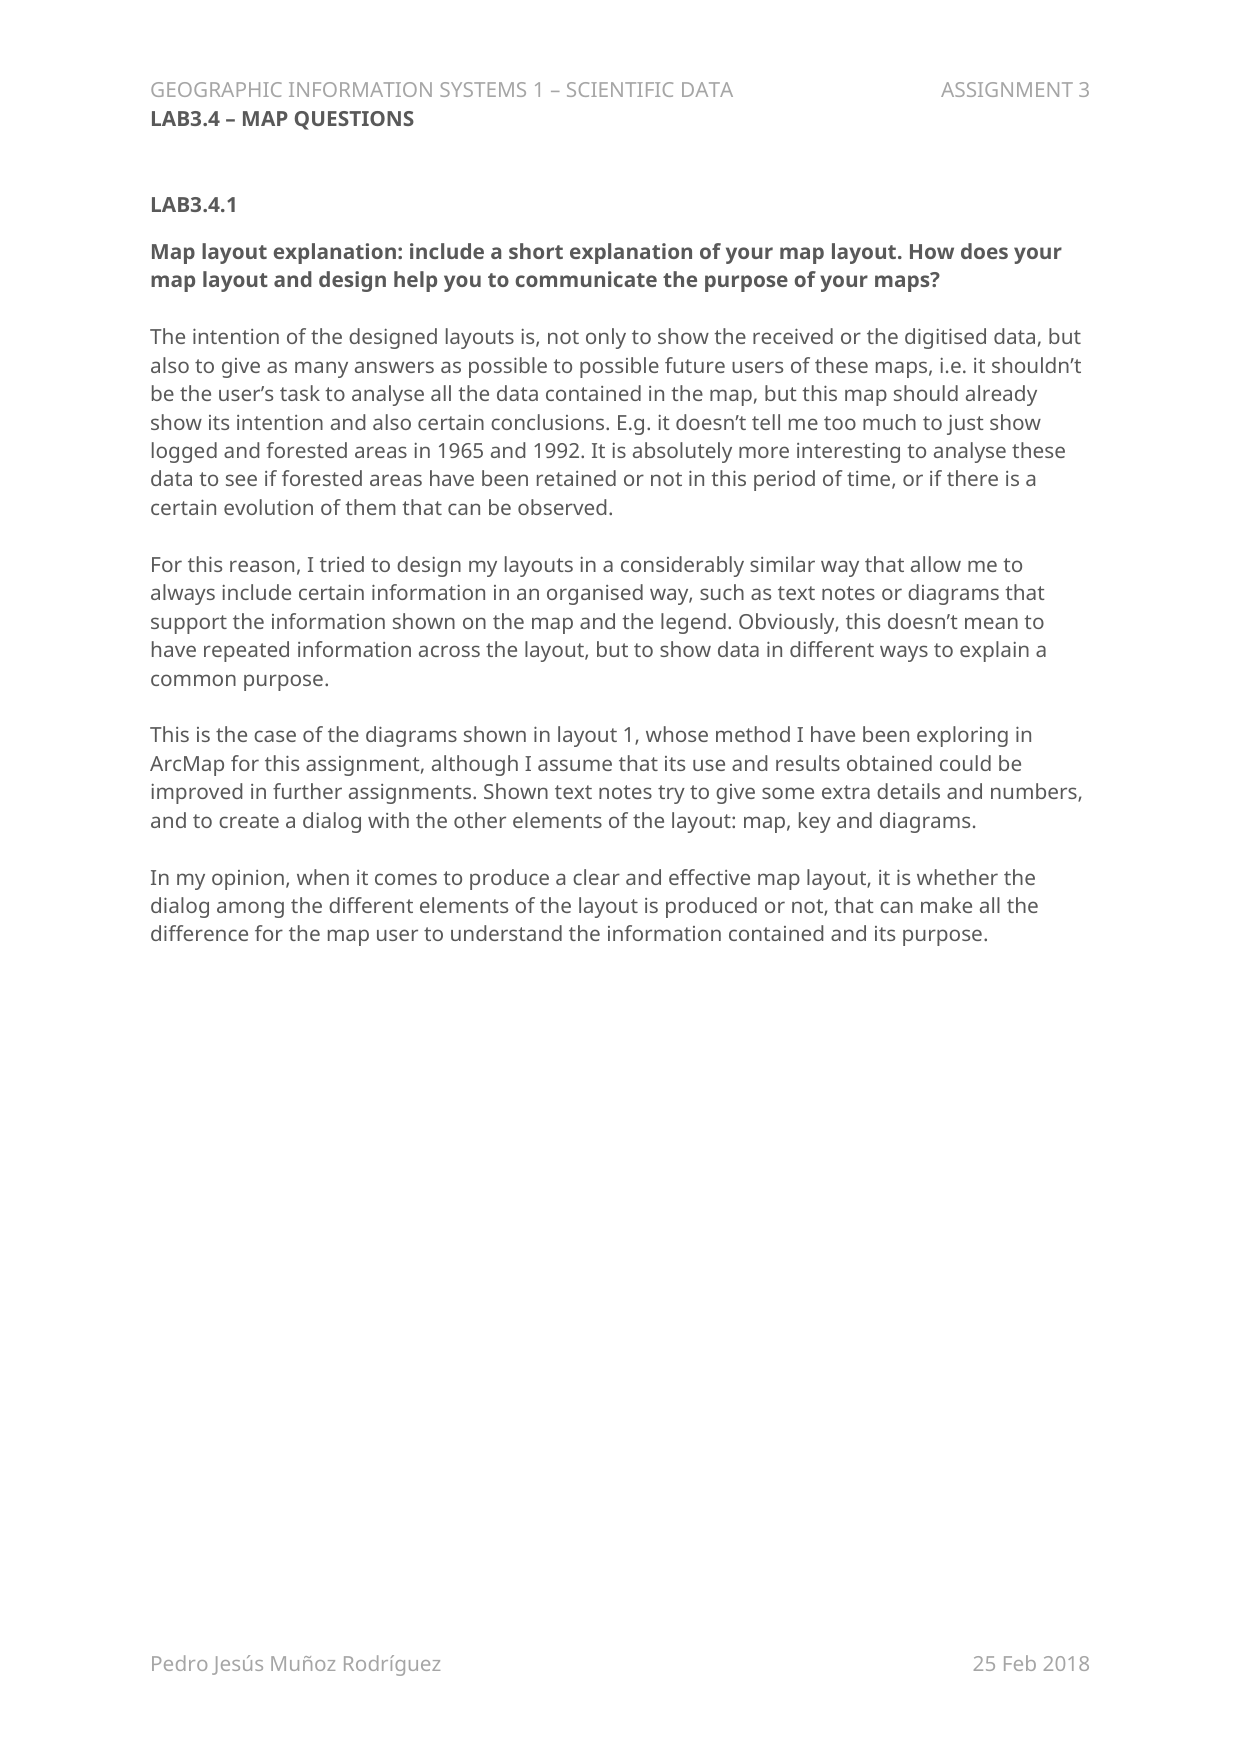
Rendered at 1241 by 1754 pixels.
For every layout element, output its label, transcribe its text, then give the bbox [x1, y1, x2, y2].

text The intention of the designed layouts is, not only to show the received or the digitised data, but also to give as many answers as possible to possible future users of these maps, i.e. it shouldn’t be the user’s task to analyse all the data contained in the map, but this map should already show its intention and also certain conclusions. E.g. it doesn’t tell me too much to just show logged and forested areas in 1965 and 1992. It is absolutely more interesting to analyse these data to see if forested areas have been retained or not in this period of time, or if there is a certain evolution of them that can be observed. [150, 322, 1090, 521]
text For this reason, I tried to design my layouts in a considerably similar way that allow me to always include certain information in an organised way, such as text notes or diagrams that support the information shown on the map and the legend. Obviously, this doesn’t mean to have repeated information across the layout, but to show data in different ways to explain a common purpose. [150, 550, 1090, 692]
text LAB3.4.1 [150, 190, 1090, 218]
text In my opinion, when it comes to produce a clear and effective map layout, it is whether the dialog among the different elements of the layout is produced or not, that can make all the difference for the map user to understand the information contained and its purpose. [150, 863, 1090, 948]
text Map layout explanation: include a short explanation of your map layout. How does your map layout and design help you to communicate the purpose of your maps? [150, 237, 1090, 294]
text This is the case of the diagrams shown in layout 1, whose method I have been exploring in ArcMap for this assignment, although I assume that its use and results obtained could be improved in further assignments. Shown text notes try to give some extra details and numbers, and to create a dialog with the other elements of the layout: map, key and diagrams. [150, 721, 1090, 834]
text LAB3.4 – MAP QUESTIONS [150, 104, 1090, 133]
